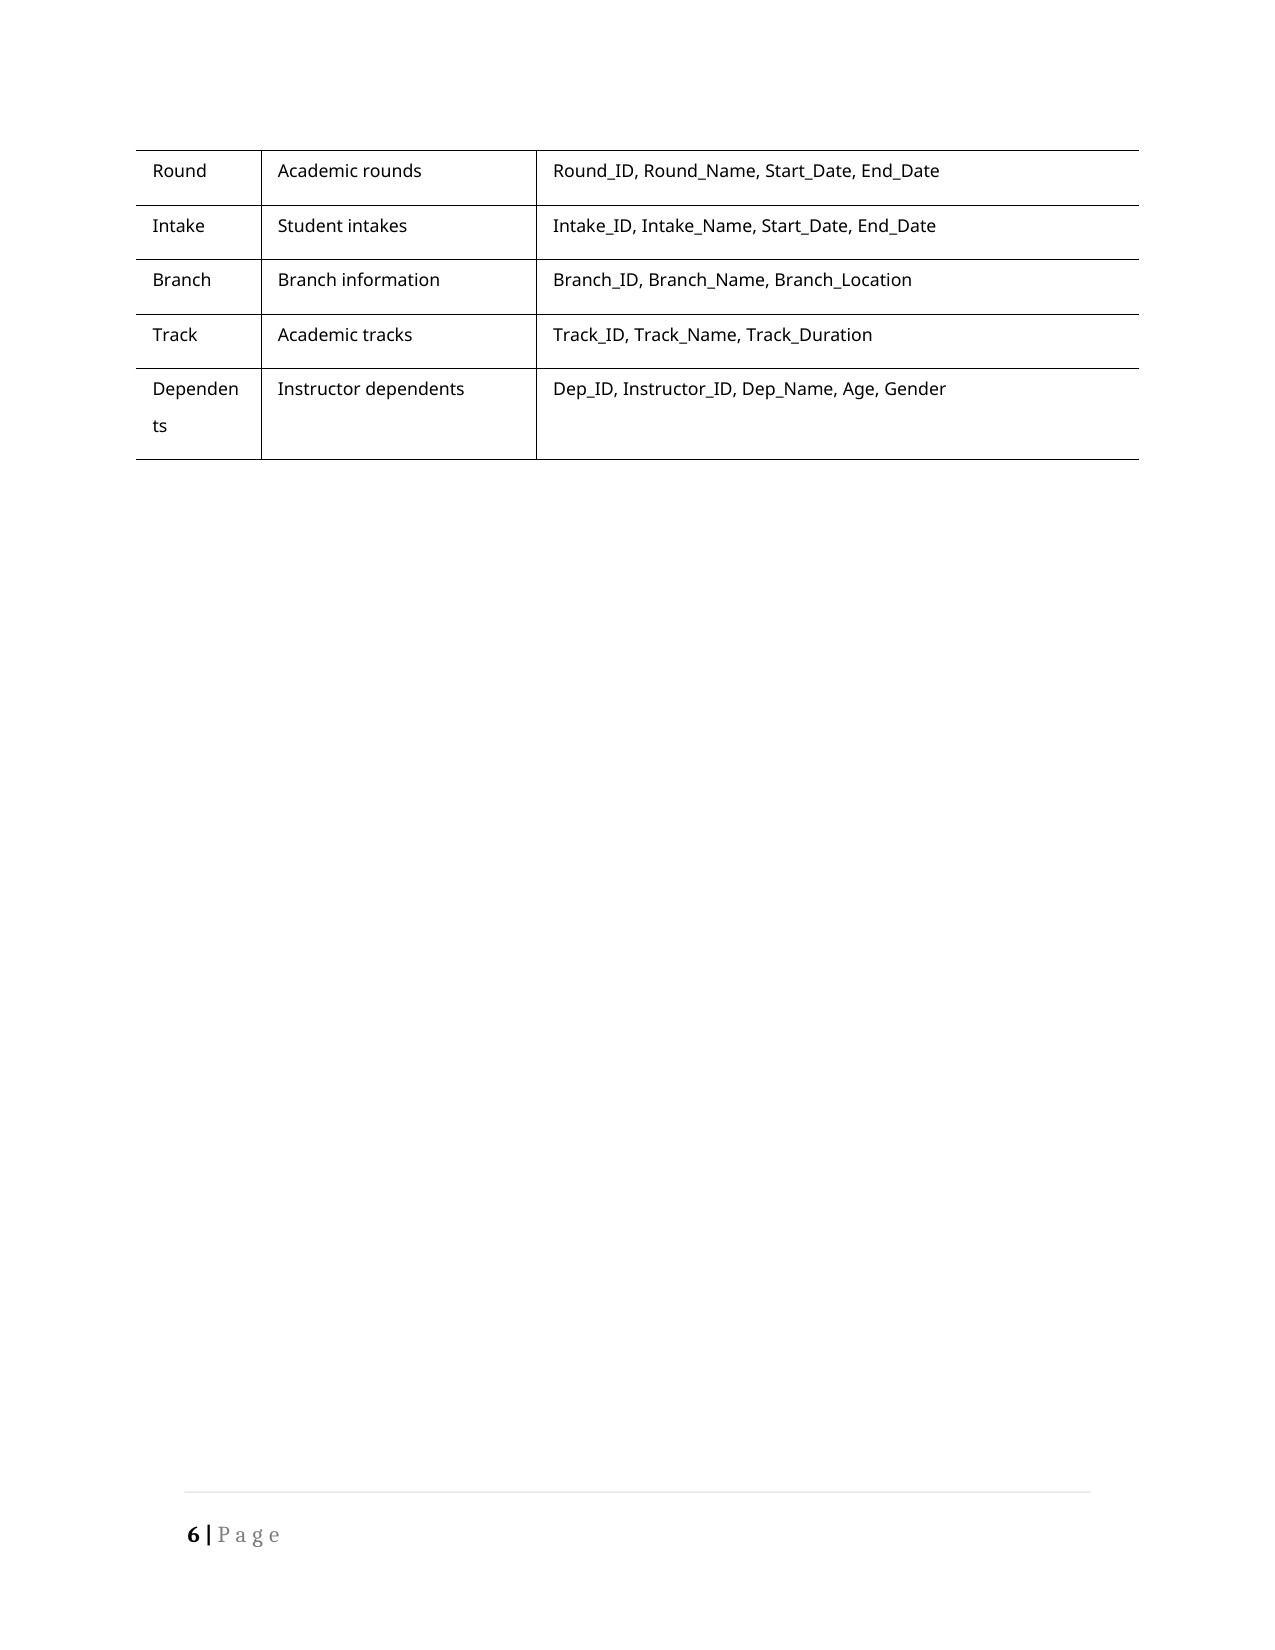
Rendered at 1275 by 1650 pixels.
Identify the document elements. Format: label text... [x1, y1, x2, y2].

table_cell Intake_ID, Intake_Name, Start_Date, End_Date [537, 206, 1139, 259]
table_cell Round [136, 151, 261, 204]
table_cell Academic rounds [262, 151, 536, 204]
table_cell Intake [136, 206, 261, 259]
table_cell Round_ID, Round_Name, Start_Date, End_Date [537, 151, 1139, 204]
table_cell Dependents [136, 369, 261, 459]
table_cell Branch [136, 260, 261, 313]
table_cell Track [136, 315, 261, 368]
table_cell Track_ID, Track_Name, Track_Duration [537, 315, 1139, 368]
table_cell Academic tracks [262, 315, 536, 368]
table_cell Student intakes [262, 206, 536, 259]
table_cell Branch_ID, Branch_Name, Branch_Location [537, 260, 1139, 313]
table_cell Dep_ID, Instructor_ID, Dep_Name, Age, Gender [537, 369, 1139, 459]
table_cell Instructor dependents [262, 369, 536, 459]
table_cell Branch information [262, 260, 536, 313]
